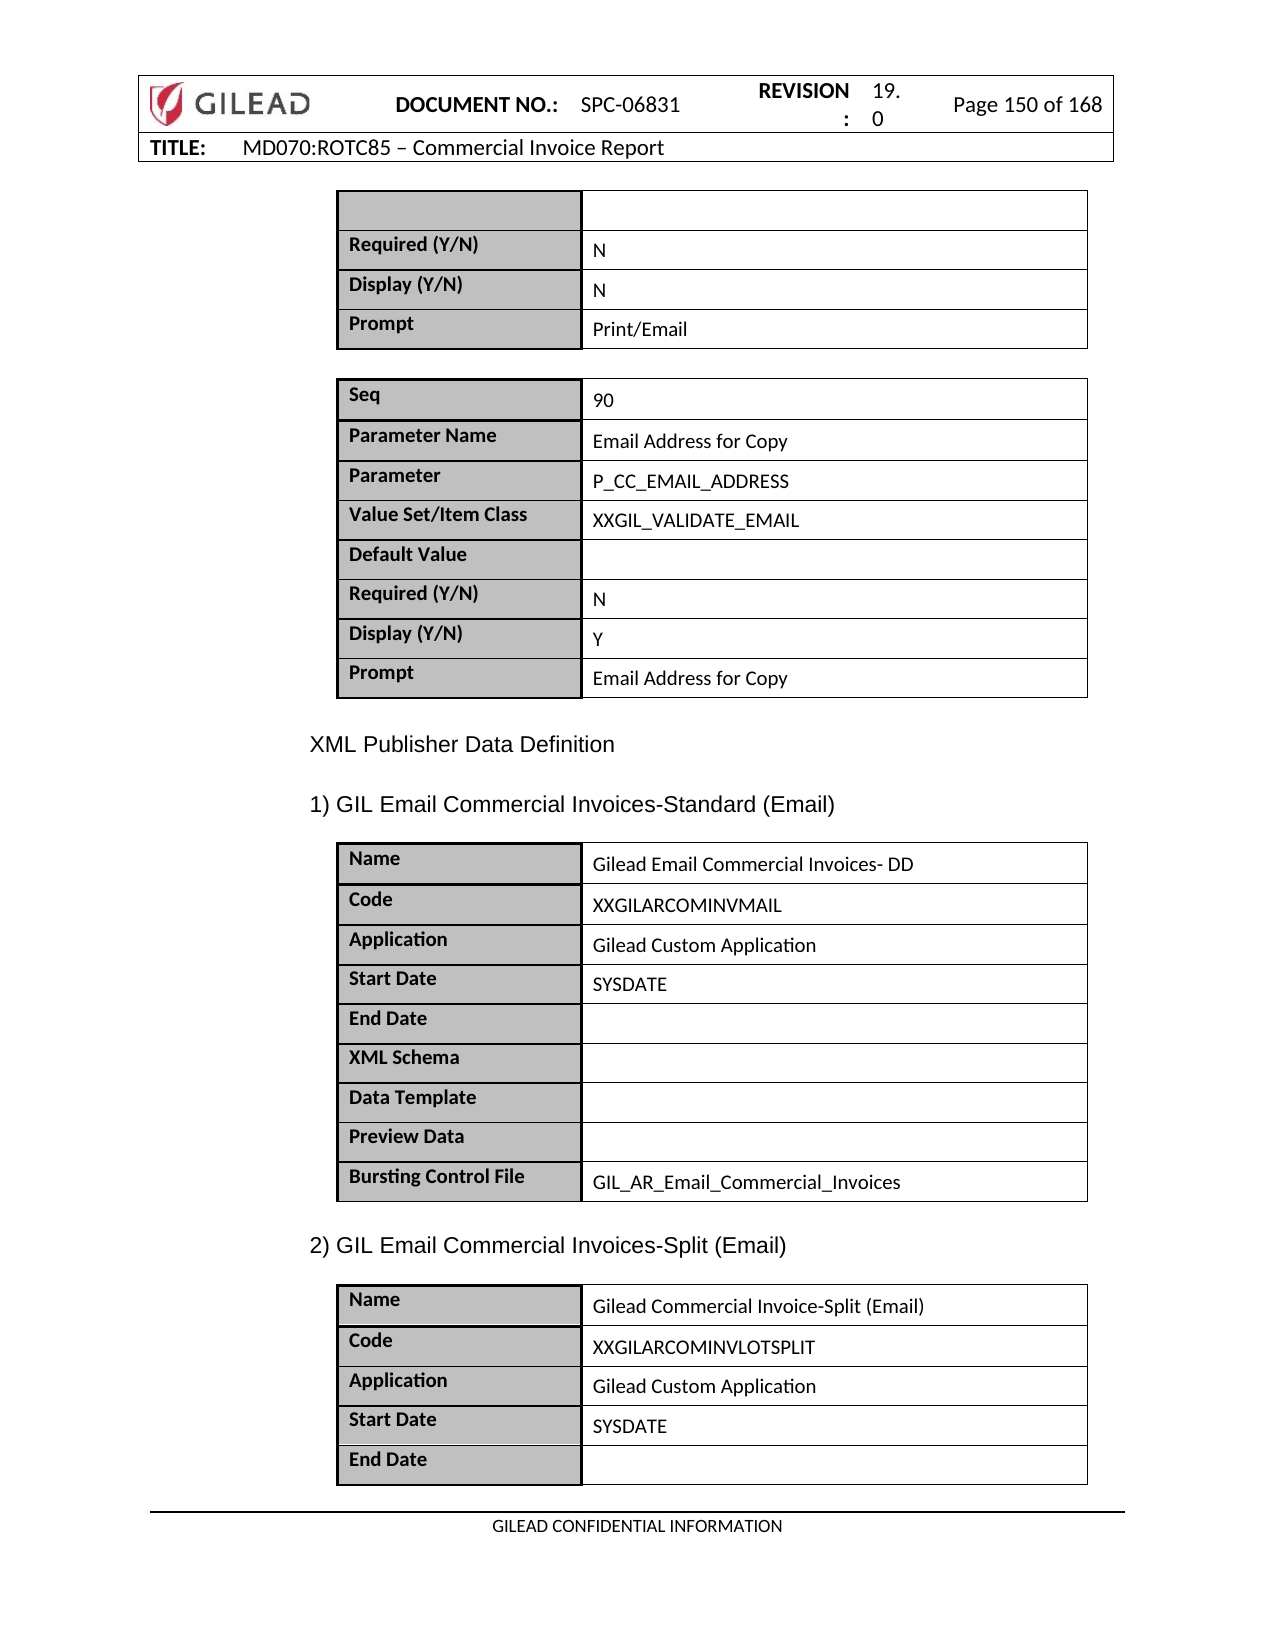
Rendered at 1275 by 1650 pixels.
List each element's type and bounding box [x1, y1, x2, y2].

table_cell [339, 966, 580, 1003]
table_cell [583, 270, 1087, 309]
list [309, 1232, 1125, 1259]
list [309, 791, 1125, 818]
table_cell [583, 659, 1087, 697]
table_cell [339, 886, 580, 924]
picture [150, 82, 310, 126]
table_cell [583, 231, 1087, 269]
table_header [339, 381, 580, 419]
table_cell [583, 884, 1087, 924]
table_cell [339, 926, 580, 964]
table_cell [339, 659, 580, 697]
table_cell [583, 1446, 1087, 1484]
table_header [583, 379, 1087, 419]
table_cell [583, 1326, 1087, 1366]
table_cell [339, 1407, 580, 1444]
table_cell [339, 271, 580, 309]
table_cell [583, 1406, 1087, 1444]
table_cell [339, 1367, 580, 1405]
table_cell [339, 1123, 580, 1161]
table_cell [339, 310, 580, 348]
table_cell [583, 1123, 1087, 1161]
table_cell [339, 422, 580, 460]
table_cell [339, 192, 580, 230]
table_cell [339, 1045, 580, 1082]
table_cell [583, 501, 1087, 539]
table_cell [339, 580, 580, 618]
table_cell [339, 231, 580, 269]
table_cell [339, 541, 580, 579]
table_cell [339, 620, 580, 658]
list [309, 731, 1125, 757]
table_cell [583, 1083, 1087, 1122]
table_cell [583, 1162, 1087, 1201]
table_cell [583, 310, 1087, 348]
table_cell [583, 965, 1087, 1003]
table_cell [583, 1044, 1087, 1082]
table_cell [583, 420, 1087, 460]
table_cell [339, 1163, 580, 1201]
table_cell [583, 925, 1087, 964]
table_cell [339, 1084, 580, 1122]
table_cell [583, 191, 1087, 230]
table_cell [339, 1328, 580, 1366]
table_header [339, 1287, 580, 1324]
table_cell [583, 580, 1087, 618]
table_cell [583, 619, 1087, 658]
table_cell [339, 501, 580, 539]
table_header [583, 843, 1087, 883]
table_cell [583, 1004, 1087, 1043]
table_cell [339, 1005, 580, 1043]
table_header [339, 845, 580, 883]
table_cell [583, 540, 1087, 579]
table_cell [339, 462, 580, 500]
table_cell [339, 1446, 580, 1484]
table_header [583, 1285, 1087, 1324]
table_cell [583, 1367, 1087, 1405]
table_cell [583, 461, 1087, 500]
